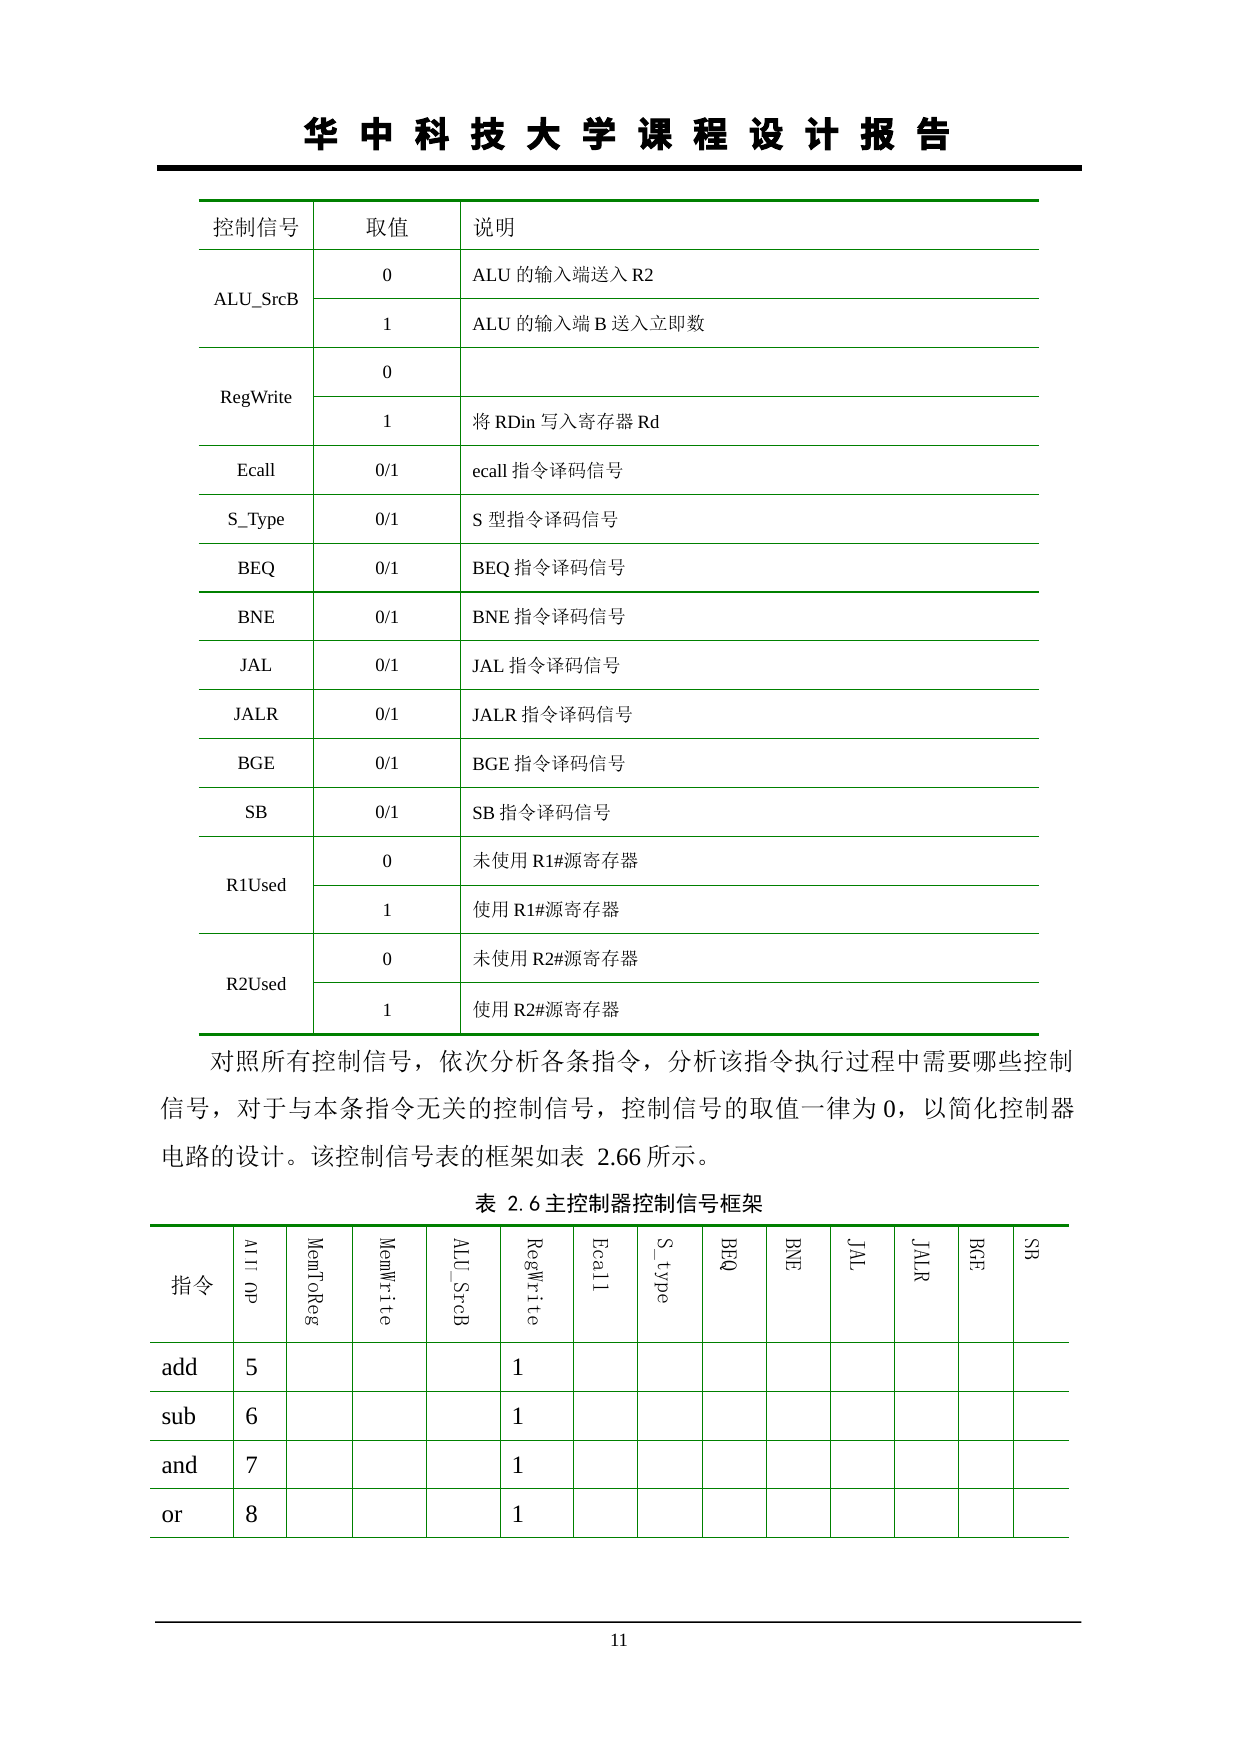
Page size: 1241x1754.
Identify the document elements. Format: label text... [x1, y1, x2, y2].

table_header ALU_OP [234, 1227, 286, 1342]
table_cell [703, 1343, 766, 1391]
table_cell 1 [314, 886, 460, 933]
table_cell [703, 1489, 766, 1537]
table_cell 1 [501, 1441, 573, 1488]
table_cell JALR指令译码信号 [461, 690, 1039, 738]
table_cell [767, 1441, 830, 1488]
table_cell 使用R2#源寄存器 [461, 983, 1039, 1033]
table_cell 1 [501, 1343, 573, 1391]
table_cell [574, 1441, 637, 1488]
table_header S_type [638, 1227, 702, 1342]
table_cell 1 [501, 1489, 573, 1537]
table_cell [353, 1343, 426, 1391]
table_cell [427, 1392, 500, 1439]
table_cell [703, 1392, 766, 1439]
table_cell R1Used [199, 837, 313, 933]
table_cell [895, 1489, 958, 1537]
table_cell [638, 1343, 702, 1391]
table_cell S 型指令译码信号 [461, 495, 1039, 542]
table_cell SB指令译码信号 [461, 788, 1039, 836]
table_cell 0 [314, 348, 460, 396]
table_cell 使用R1#源寄存器 [461, 886, 1039, 933]
table_header 控制信号 [199, 202, 313, 249]
table_cell [831, 1441, 894, 1488]
table_cell [767, 1489, 830, 1537]
table_header SB [1014, 1227, 1068, 1342]
table_cell JAL [199, 641, 313, 689]
table_cell 0/1 [314, 446, 460, 494]
table_cell SB [199, 788, 313, 836]
table_cell BEQ指令译码信号 [461, 544, 1039, 591]
table_cell R2Used [199, 934, 313, 1033]
table_cell [1014, 1392, 1068, 1439]
table_cell BGE指令译码信号 [461, 739, 1039, 787]
table_cell [574, 1489, 637, 1537]
table_cell 7 [234, 1441, 286, 1488]
table_cell [959, 1343, 1013, 1391]
table_cell 未使用R2#源寄存器 [461, 934, 1039, 982]
table_cell 8 [234, 1489, 286, 1537]
table_cell [353, 1392, 426, 1439]
table_cell and [150, 1441, 233, 1488]
table_cell 0 [314, 250, 460, 298]
table_cell [287, 1343, 352, 1391]
table_cell [959, 1441, 1013, 1488]
table_cell ALU 的输入端送入R2 [461, 250, 1039, 298]
table_cell [703, 1441, 766, 1488]
table_cell sub [150, 1392, 233, 1439]
table_cell [574, 1343, 637, 1391]
table_cell 5 [234, 1343, 286, 1391]
table_cell [767, 1343, 830, 1391]
table_header MemToReg [287, 1227, 352, 1342]
table_cell ALU 的输入端B 送入立即数 [461, 299, 1039, 347]
table_cell [1014, 1343, 1068, 1391]
table_cell ecall指令译码信号 [461, 446, 1039, 494]
table_header BNE [767, 1227, 830, 1342]
table_cell 0/1 [314, 788, 460, 836]
table_cell ALU_SrcB [199, 250, 313, 347]
table_header RegWrite [501, 1227, 573, 1342]
table_header JAL [831, 1227, 894, 1342]
table_cell [1014, 1441, 1068, 1488]
table_cell [353, 1441, 426, 1488]
table_cell 0/1 [314, 690, 460, 738]
table_header MemWrite [353, 1227, 426, 1342]
table_header ALU_SrcB [427, 1227, 500, 1342]
table_cell [895, 1441, 958, 1488]
table_cell [461, 348, 1039, 396]
table_cell BEQ [199, 544, 313, 591]
table_cell [959, 1489, 1013, 1537]
table_header 指令 [150, 1227, 233, 1342]
table_cell RegWrite [199, 348, 313, 445]
table_cell 1 [501, 1392, 573, 1439]
table_cell S_Type [199, 495, 313, 542]
table_cell [767, 1392, 830, 1439]
table_cell [287, 1392, 352, 1439]
table_cell JALR [199, 690, 313, 738]
table_cell Ecall [199, 446, 313, 494]
table_cell add [150, 1343, 233, 1391]
table_cell 0/1 [314, 593, 460, 640]
table_cell BGE [199, 739, 313, 787]
table_cell [895, 1392, 958, 1439]
table_cell [574, 1392, 637, 1439]
table_cell [427, 1343, 500, 1391]
table_header BEQ [703, 1227, 766, 1342]
table_cell [287, 1489, 352, 1537]
table_cell [427, 1489, 500, 1537]
table_cell [831, 1343, 894, 1391]
table_cell 0 [314, 837, 460, 884]
table_cell [831, 1489, 894, 1537]
table_cell [287, 1441, 352, 1488]
table_cell 0/1 [314, 495, 460, 542]
table_cell [831, 1392, 894, 1439]
table_cell 1 [314, 299, 460, 347]
table_cell 0 [314, 934, 460, 982]
table_cell [353, 1489, 426, 1537]
table_cell JAL指令译码信号 [461, 641, 1039, 689]
table_cell [638, 1441, 702, 1488]
table_cell [959, 1392, 1013, 1439]
table_cell 0/1 [314, 544, 460, 591]
table_header BGE [959, 1227, 1013, 1342]
table_header 说明 [461, 202, 1039, 249]
table_cell BNE指令译码信号 [461, 593, 1039, 640]
text 对照所有控制信号，依次分析各条指令，分析该指令执行过程中需要哪些控制信号，对于与本条指令无关的控制信号，控制信号的取值一律为0，以简化控制器电路的设计。该控制信号表的框架如表 2.66所示。 [159, 1036, 1075, 1180]
text 表 2.6主控制器控制信号框架 [159, 1189, 1078, 1214]
table_cell [638, 1392, 702, 1439]
table_cell [895, 1343, 958, 1391]
table_cell 0/1 [314, 739, 460, 787]
table_header 取值 [314, 202, 460, 249]
table_cell 6 [234, 1392, 286, 1439]
table_cell 1 [314, 983, 460, 1033]
table_header JALR [895, 1227, 958, 1342]
table_cell BNE [199, 593, 313, 640]
table_cell or [150, 1489, 233, 1537]
table_cell [638, 1489, 702, 1537]
table_cell 将RDin 写入寄存器Rd [461, 397, 1039, 445]
table_cell 0/1 [314, 641, 460, 689]
table_header Ecall [574, 1227, 637, 1342]
table_cell 未使用R1#源寄存器 [461, 837, 1039, 884]
table_cell 1 [314, 397, 460, 445]
table_cell [1014, 1489, 1068, 1537]
table_cell [427, 1441, 500, 1488]
